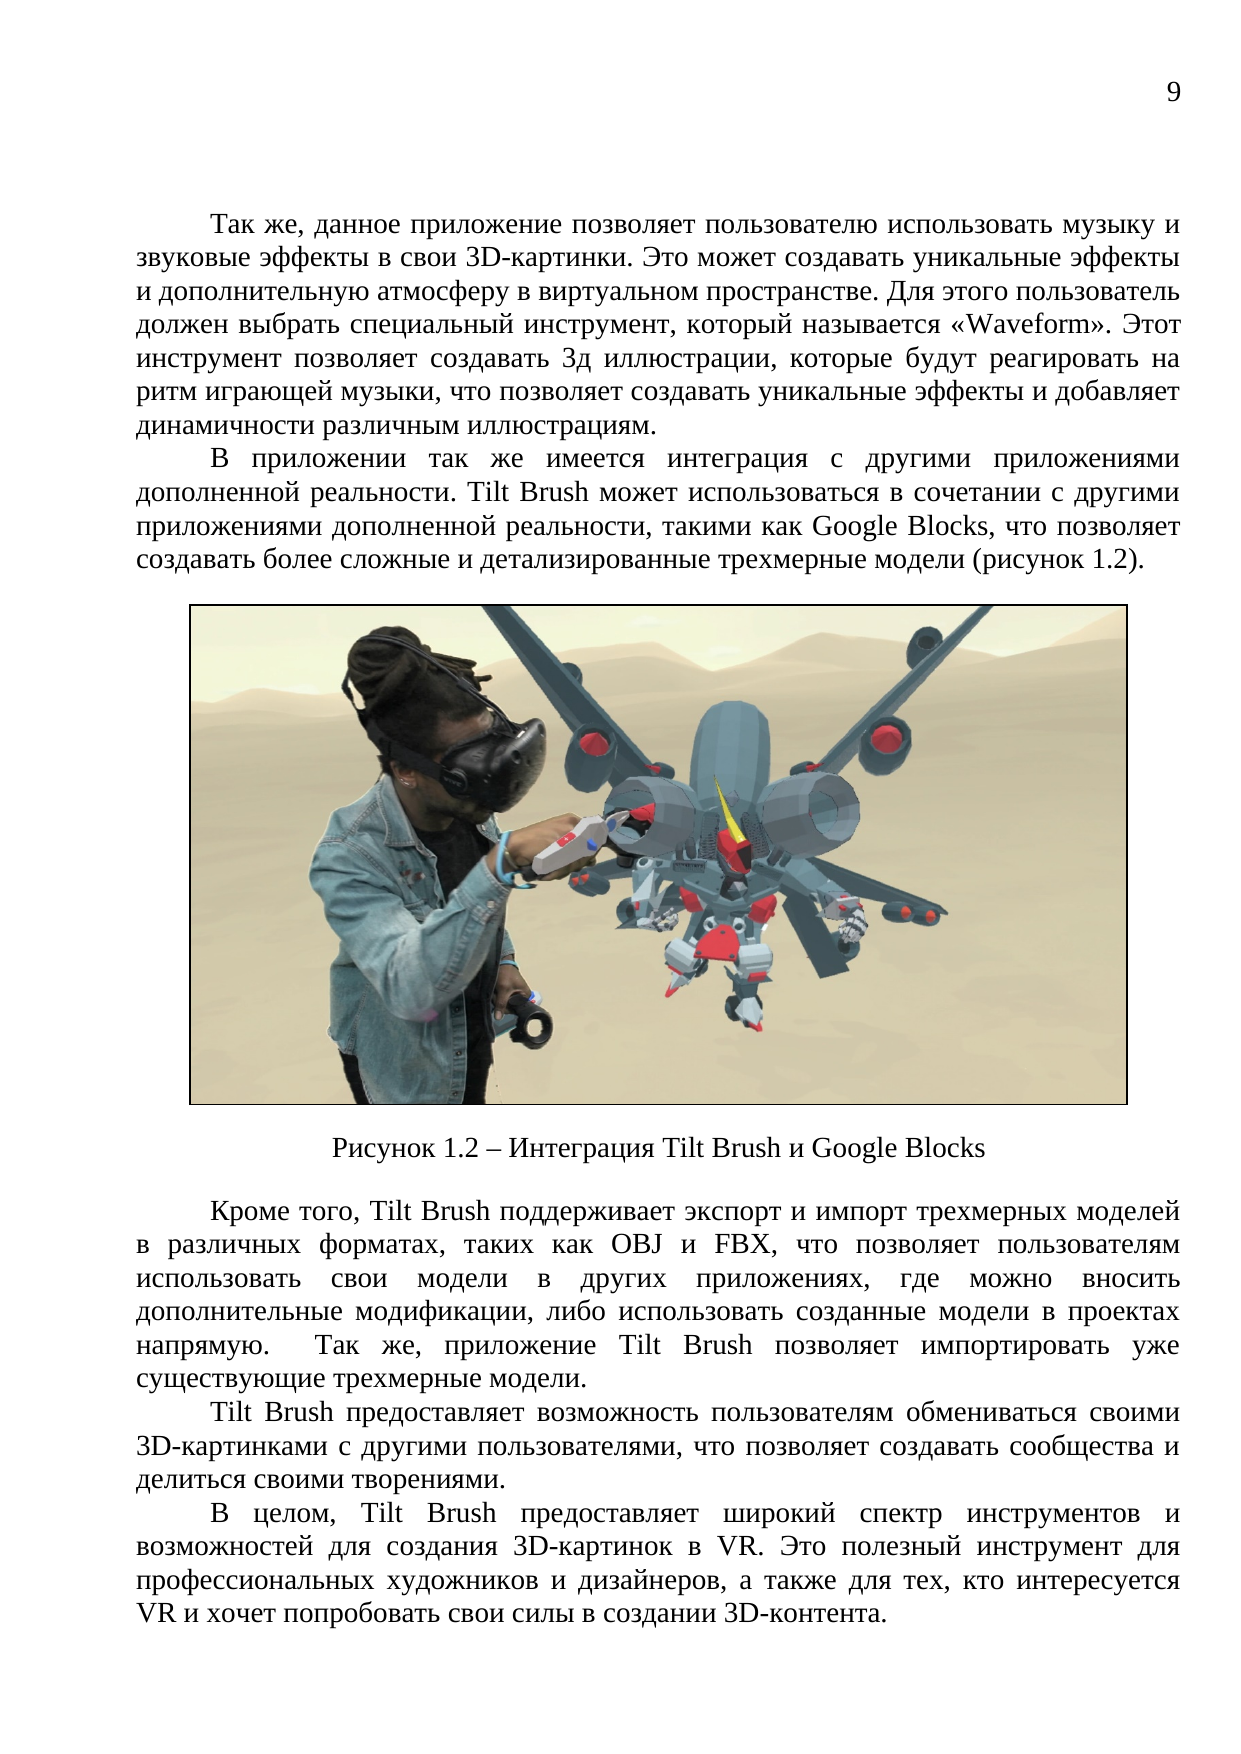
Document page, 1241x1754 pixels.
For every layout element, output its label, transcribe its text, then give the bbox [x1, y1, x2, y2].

text Кроме того, Tilt Brush поддерживает экспорт и импорт трехмерных моделей в различных форматах, таких как OBJ и FBX, что позволяет пользователям использовать свои модели в других приложениях, где можно вносить дополнительные модификации, либо использовать созданные модели в проектах напрямую. Так же, приложение Tilt Brush позволяет импортировать уже существующие трехмерные модели. [136, 1193, 1181, 1394]
text Так же, данное приложение позволяет пользователю использовать музыку и звуковые эффекты в свои 3D-картинки. Это может создавать уникальные эффекты и дополнительную атмосферу в виртуальном пространстве. Для этого пользователь должен выбрать специальный инструмент, который называется «Waveform». Этот инструмент позволяет создавать 3д иллюстрации, которые будут реагировать на ритм играющей музыки, что позволяет создавать уникальные эффекты и добавляет динамичности различным иллюстрациям. [136, 206, 1181, 441]
text Рисунок 1.2 – Интеграция Tilt Brush и Google Blocks [136, 1130, 1181, 1164]
text Tilt Brush предоставляет возможность пользователям обмениваться своими 3D-картинками с другими пользователями, что позволяет создавать сообщества и делиться своими творениями. [136, 1394, 1181, 1495]
text В целом, Tilt Brush предоставляет широкий спектр инструментов и возможностей для создания 3D-картинок в VR. Это полезный инструмент для профессиональных художников и дизайнеров, а также для тех, кто интересуется VR и хочет попробовать свои силы в создании 3D-контента. [136, 1495, 1181, 1629]
text В приложении так же имеется интеграция с другими приложениями дополненной реальности. Tilt Brush может использоваться в сочетании с другими приложениями дополненной реальности, такими как Google Blocks, что позволяет создавать более сложные и детализированные трехмерные модели (рисунок 1.2). [136, 441, 1181, 575]
picture [191, 606, 1126, 1104]
